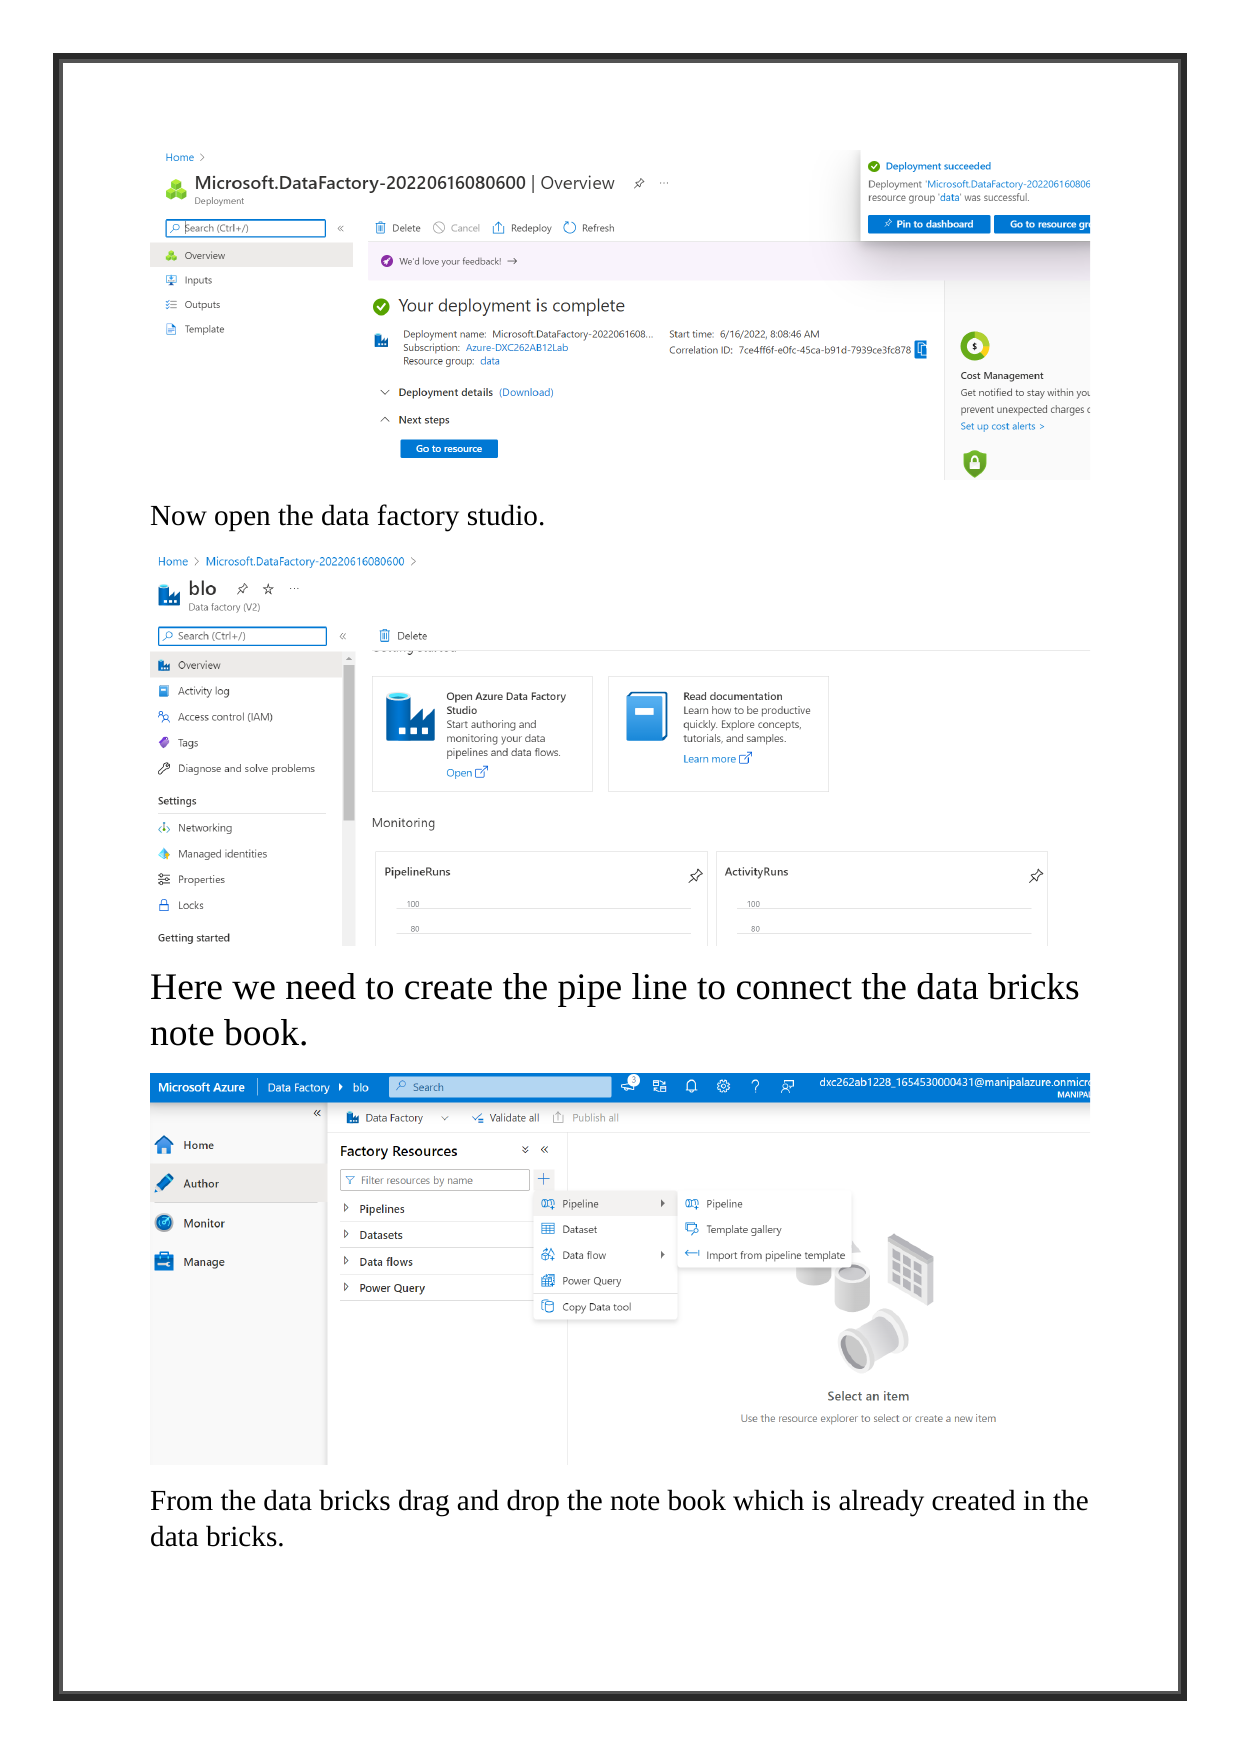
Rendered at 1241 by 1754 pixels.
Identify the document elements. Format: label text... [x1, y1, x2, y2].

text From the data bricks drag and drop the note book which is already created in the data bricks. [150, 1483, 1090, 1553]
picture [150, 551, 1091, 946]
picture [150, 1073, 1091, 1465]
picture [150, 150, 1091, 480]
text Here we need to create the pipe line to connect the data bricks note book. [150, 964, 1090, 1054]
text Now open the data factory studio. [150, 498, 1090, 532]
